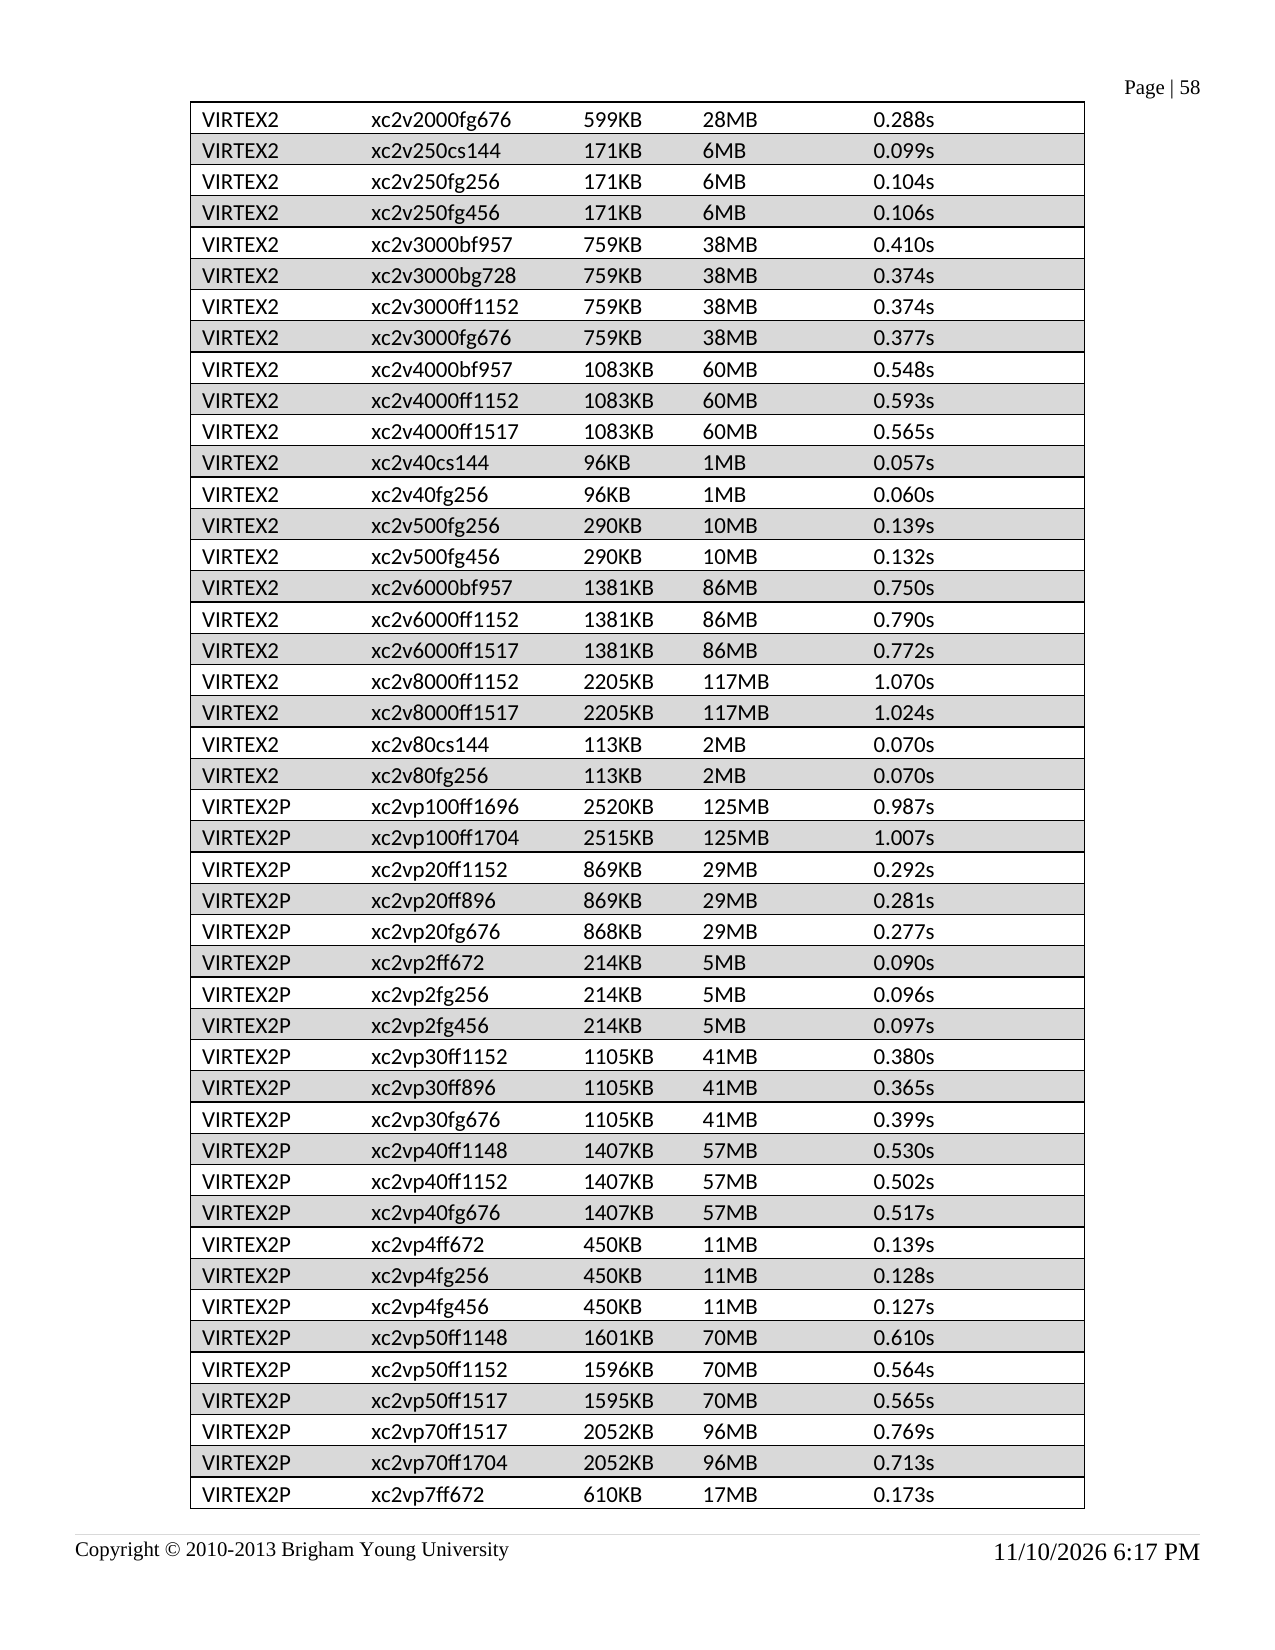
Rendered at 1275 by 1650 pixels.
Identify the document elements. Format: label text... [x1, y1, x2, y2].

table_cell 0.132s [862, 540, 1084, 570]
table_cell VIRTEX2P [191, 1228, 360, 1258]
table_cell 11MB [691, 1290, 862, 1320]
table_cell 0.374s [862, 259, 1084, 289]
table_cell 0.593s [862, 384, 1084, 414]
table_cell 214KB [572, 1009, 691, 1039]
table_cell VIRTEX2 [191, 290, 360, 320]
table_cell VIRTEX2 [191, 603, 360, 633]
table_cell VIRTEX2P [191, 1478, 360, 1508]
table_cell 70MB [691, 1353, 862, 1383]
table_cell 0.096s [862, 978, 1084, 1008]
table_cell 610KB [572, 1478, 691, 1508]
table_cell xc2vp30ff1152 [360, 1040, 572, 1070]
table_cell 70MB [691, 1384, 862, 1414]
table_cell VIRTEX2P [191, 1353, 360, 1383]
table_cell 0.139s [862, 1228, 1084, 1258]
table_cell 0.060s [862, 478, 1084, 508]
table_cell xc2v4000bf957 [360, 353, 572, 383]
table_cell 0.097s [862, 1009, 1084, 1039]
table_cell 6MB [691, 165, 862, 195]
table_cell 0.769s [862, 1415, 1084, 1445]
table_cell 1407KB [572, 1196, 691, 1226]
table_cell 171KB [572, 196, 691, 226]
table_cell 0.564s [862, 1353, 1084, 1383]
table_cell 214KB [572, 946, 691, 976]
table_cell 0.106s [862, 196, 1084, 226]
table_cell 113KB [572, 728, 691, 758]
table_cell 1083KB [572, 353, 691, 383]
table_cell 0.410s [862, 228, 1084, 258]
table_cell VIRTEX2 [191, 446, 360, 476]
table_cell xc2vp2fg456 [360, 1009, 572, 1039]
table_cell 0.173s [862, 1478, 1084, 1508]
table_cell xc2vp4fg256 [360, 1259, 572, 1289]
table_cell xc2v3000bg728 [360, 259, 572, 289]
table_cell 450KB [572, 1259, 691, 1289]
table_cell 96MB [691, 1415, 862, 1445]
table_cell VIRTEX2P [191, 1321, 360, 1351]
table_cell VIRTEX2P [191, 853, 360, 883]
table_cell 0.070s [862, 759, 1084, 789]
table_cell xc2vp30fg676 [360, 1103, 572, 1133]
table_cell xc2v500fg456 [360, 540, 572, 570]
table_cell xc2v2000fg676 [360, 103, 572, 133]
table_cell 290KB [572, 509, 691, 539]
table_cell xc2v80fg256 [360, 759, 572, 789]
table_cell 1595KB [572, 1384, 691, 1414]
table_cell 10MB [691, 540, 862, 570]
table_cell 60MB [691, 415, 862, 445]
table_cell xc2vp100ff1704 [360, 821, 572, 851]
table_cell 5MB [691, 1009, 862, 1039]
table_cell 2205KB [572, 696, 691, 726]
table_cell 0.070s [862, 728, 1084, 758]
table_cell xc2vp70ff1704 [360, 1446, 572, 1476]
table_cell VIRTEX2 [191, 259, 360, 289]
table_cell VIRTEX2 [191, 321, 360, 351]
table_cell VIRTEX2P [191, 1009, 360, 1039]
table_cell 1407KB [572, 1165, 691, 1195]
table_cell 0.057s [862, 446, 1084, 476]
table_cell xc2vp20fg676 [360, 915, 572, 945]
table_cell VIRTEX2P [191, 1415, 360, 1445]
table_cell xc2v6000bf957 [360, 571, 572, 601]
table_cell xc2v250fg456 [360, 196, 572, 226]
table_cell 0.374s [862, 290, 1084, 320]
table_cell VIRTEX2P [191, 1446, 360, 1476]
table_cell xc2vp4ff672 [360, 1228, 572, 1258]
table_cell 599KB [572, 103, 691, 133]
table_cell VIRTEX2P [191, 1290, 360, 1320]
table_cell VIRTEX2 [191, 228, 360, 258]
table_cell xc2v3000ff1152 [360, 290, 572, 320]
table_cell xc2v40fg256 [360, 478, 572, 508]
table_cell 0.090s [862, 946, 1084, 976]
table_cell xc2v8000ff1152 [360, 665, 572, 695]
table_cell 0.128s [862, 1259, 1084, 1289]
table_cell VIRTEX2 [191, 415, 360, 445]
table_cell 60MB [691, 384, 862, 414]
table_cell 2052KB [572, 1446, 691, 1476]
table_cell 117MB [691, 696, 862, 726]
table_cell 5MB [691, 946, 862, 976]
table_cell VIRTEX2P [191, 1259, 360, 1289]
table_cell 86MB [691, 571, 862, 601]
table_cell 0.565s [862, 415, 1084, 445]
table_cell VIRTEX2P [191, 1165, 360, 1195]
table_cell VIRTEX2 [191, 134, 360, 164]
table_cell 0.713s [862, 1446, 1084, 1476]
table_cell 450KB [572, 1290, 691, 1320]
table_cell 0.139s [862, 509, 1084, 539]
table_cell VIRTEX2 [191, 759, 360, 789]
table_cell 5MB [691, 978, 862, 1008]
table_cell 0.292s [862, 853, 1084, 883]
table_cell 1596KB [572, 1353, 691, 1383]
table_cell 0.127s [862, 1290, 1084, 1320]
table_cell xc2v500fg256 [360, 509, 572, 539]
table_cell 125MB [691, 790, 862, 820]
table_cell 0.099s [862, 134, 1084, 164]
table_cell 0.104s [862, 165, 1084, 195]
table_cell 0.517s [862, 1196, 1084, 1226]
table_cell xc2vp2fg256 [360, 978, 572, 1008]
table_cell xc2vp50ff1517 [360, 1384, 572, 1414]
table_cell 1407KB [572, 1134, 691, 1164]
table_cell xc2vp100ff1696 [360, 790, 572, 820]
table_cell xc2v6000ff1517 [360, 634, 572, 664]
table_cell xc2vp50ff1152 [360, 1353, 572, 1383]
table_cell 1083KB [572, 384, 691, 414]
table_cell 29MB [691, 915, 862, 945]
table_cell VIRTEX2P [191, 884, 360, 914]
table_cell 29MB [691, 884, 862, 914]
table_cell 1381KB [572, 603, 691, 633]
table_cell VIRTEX2 [191, 728, 360, 758]
table_cell 2MB [691, 759, 862, 789]
table_cell 70MB [691, 1321, 862, 1351]
table_cell 1.070s [862, 665, 1084, 695]
table_cell VIRTEX2P [191, 1103, 360, 1133]
table_cell VIRTEX2 [191, 634, 360, 664]
table_cell 759KB [572, 228, 691, 258]
table_cell 96KB [572, 446, 691, 476]
table_cell xc2vp20ff896 [360, 884, 572, 914]
table_cell xc2vp20ff1152 [360, 853, 572, 883]
table_cell 11MB [691, 1259, 862, 1289]
table_cell VIRTEX2 [191, 665, 360, 695]
table_cell VIRTEX2P [191, 946, 360, 976]
table_cell 2205KB [572, 665, 691, 695]
table_cell xc2vp30ff896 [360, 1071, 572, 1101]
table_cell 0.565s [862, 1384, 1084, 1414]
table_cell 759KB [572, 259, 691, 289]
table_cell 117MB [691, 665, 862, 695]
table_cell 0.377s [862, 321, 1084, 351]
table_cell xc2v250fg256 [360, 165, 572, 195]
table_cell VIRTEX2 [191, 540, 360, 570]
table_cell 10MB [691, 509, 862, 539]
table_cell 214KB [572, 978, 691, 1008]
table_cell 38MB [691, 290, 862, 320]
table_cell 1083KB [572, 415, 691, 445]
table_cell 6MB [691, 134, 862, 164]
table_cell VIRTEX2P [191, 1071, 360, 1101]
table_cell 57MB [691, 1196, 862, 1226]
table_cell 171KB [572, 165, 691, 195]
table_cell xc2v250cs144 [360, 134, 572, 164]
table_cell xc2vp7ff672 [360, 1478, 572, 1508]
table_cell VIRTEX2 [191, 196, 360, 226]
table_cell VIRTEX2P [191, 1040, 360, 1070]
table_cell 0.277s [862, 915, 1084, 945]
table_cell 1105KB [572, 1040, 691, 1070]
table_cell 11MB [691, 1228, 862, 1258]
table_cell 0.288s [862, 103, 1084, 133]
table_cell 41MB [691, 1103, 862, 1133]
table_cell 0.530s [862, 1134, 1084, 1164]
table_cell 2520KB [572, 790, 691, 820]
table_cell xc2v3000bf957 [360, 228, 572, 258]
table_cell 1.007s [862, 821, 1084, 851]
table_cell 0.790s [862, 603, 1084, 633]
table_cell 759KB [572, 290, 691, 320]
table_cell xc2vp4fg456 [360, 1290, 572, 1320]
table_cell 2515KB [572, 821, 691, 851]
table_cell VIRTEX2P [191, 1134, 360, 1164]
table_cell VIRTEX2 [191, 478, 360, 508]
table_cell xc2v40cs144 [360, 446, 572, 476]
table_cell 0.610s [862, 1321, 1084, 1351]
table_cell xc2v8000ff1517 [360, 696, 572, 726]
table_cell 759KB [572, 321, 691, 351]
table_cell 171KB [572, 134, 691, 164]
table_cell 29MB [691, 853, 862, 883]
table_cell 41MB [691, 1040, 862, 1070]
table_cell xc2v4000ff1517 [360, 415, 572, 445]
table_cell 57MB [691, 1134, 862, 1164]
table_cell VIRTEX2P [191, 915, 360, 945]
table_cell 2MB [691, 728, 862, 758]
table_cell 86MB [691, 603, 862, 633]
table_cell VIRTEX2P [191, 790, 360, 820]
table_cell 1105KB [572, 1103, 691, 1133]
table_cell 869KB [572, 853, 691, 883]
table_cell xc2v6000ff1152 [360, 603, 572, 633]
table_cell xc2v3000fg676 [360, 321, 572, 351]
table_cell 1381KB [572, 634, 691, 664]
table_cell 41MB [691, 1071, 862, 1101]
table_cell 38MB [691, 321, 862, 351]
table_cell 28MB [691, 103, 862, 133]
table_cell 0.987s [862, 790, 1084, 820]
table_cell 1MB [691, 446, 862, 476]
table_cell VIRTEX2 [191, 103, 360, 133]
table_cell VIRTEX2 [191, 571, 360, 601]
table_cell 96MB [691, 1446, 862, 1476]
table_cell 113KB [572, 759, 691, 789]
table_cell 0.502s [862, 1165, 1084, 1195]
table_cell 0.380s [862, 1040, 1084, 1070]
table_cell xc2vp70ff1517 [360, 1415, 572, 1445]
table_cell 0.399s [862, 1103, 1084, 1133]
table_cell VIRTEX2P [191, 821, 360, 851]
table_cell 1105KB [572, 1071, 691, 1101]
table_cell VIRTEX2P [191, 978, 360, 1008]
table_cell VIRTEX2 [191, 384, 360, 414]
table_cell 57MB [691, 1165, 862, 1195]
table_cell 2052KB [572, 1415, 691, 1445]
table_cell xc2vp2ff672 [360, 946, 572, 976]
table_cell xc2vp40fg676 [360, 1196, 572, 1226]
table_cell VIRTEX2P [191, 1196, 360, 1226]
table_cell 38MB [691, 228, 862, 258]
table_cell VIRTEX2 [191, 509, 360, 539]
table_cell VIRTEX2 [191, 353, 360, 383]
table_cell 0.281s [862, 884, 1084, 914]
table_cell 1381KB [572, 571, 691, 601]
table_cell VIRTEX2P [191, 1384, 360, 1414]
table_cell VIRTEX2 [191, 165, 360, 195]
table_cell 125MB [691, 821, 862, 851]
table_cell VIRTEX2 [191, 696, 360, 726]
table_cell 0.750s [862, 571, 1084, 601]
table_cell 96KB [572, 478, 691, 508]
table_cell 17MB [691, 1478, 862, 1508]
table_cell 869KB [572, 884, 691, 914]
table_cell xc2vp40ff1148 [360, 1134, 572, 1164]
table_cell 450KB [572, 1228, 691, 1258]
table_cell 1.024s [862, 696, 1084, 726]
table_cell 290KB [572, 540, 691, 570]
table_cell 6MB [691, 196, 862, 226]
table_cell 868KB [572, 915, 691, 945]
table_cell 38MB [691, 259, 862, 289]
table_cell xc2vp40ff1152 [360, 1165, 572, 1195]
table_cell 0.365s [862, 1071, 1084, 1101]
table_cell xc2v80cs144 [360, 728, 572, 758]
table_cell xc2v4000ff1152 [360, 384, 572, 414]
table_cell 1601KB [572, 1321, 691, 1351]
table_cell 0.548s [862, 353, 1084, 383]
table_cell 1MB [691, 478, 862, 508]
table_cell 86MB [691, 634, 862, 664]
table_cell 60MB [691, 353, 862, 383]
table_cell 0.772s [862, 634, 1084, 664]
table_cell xc2vp50ff1148 [360, 1321, 572, 1351]
